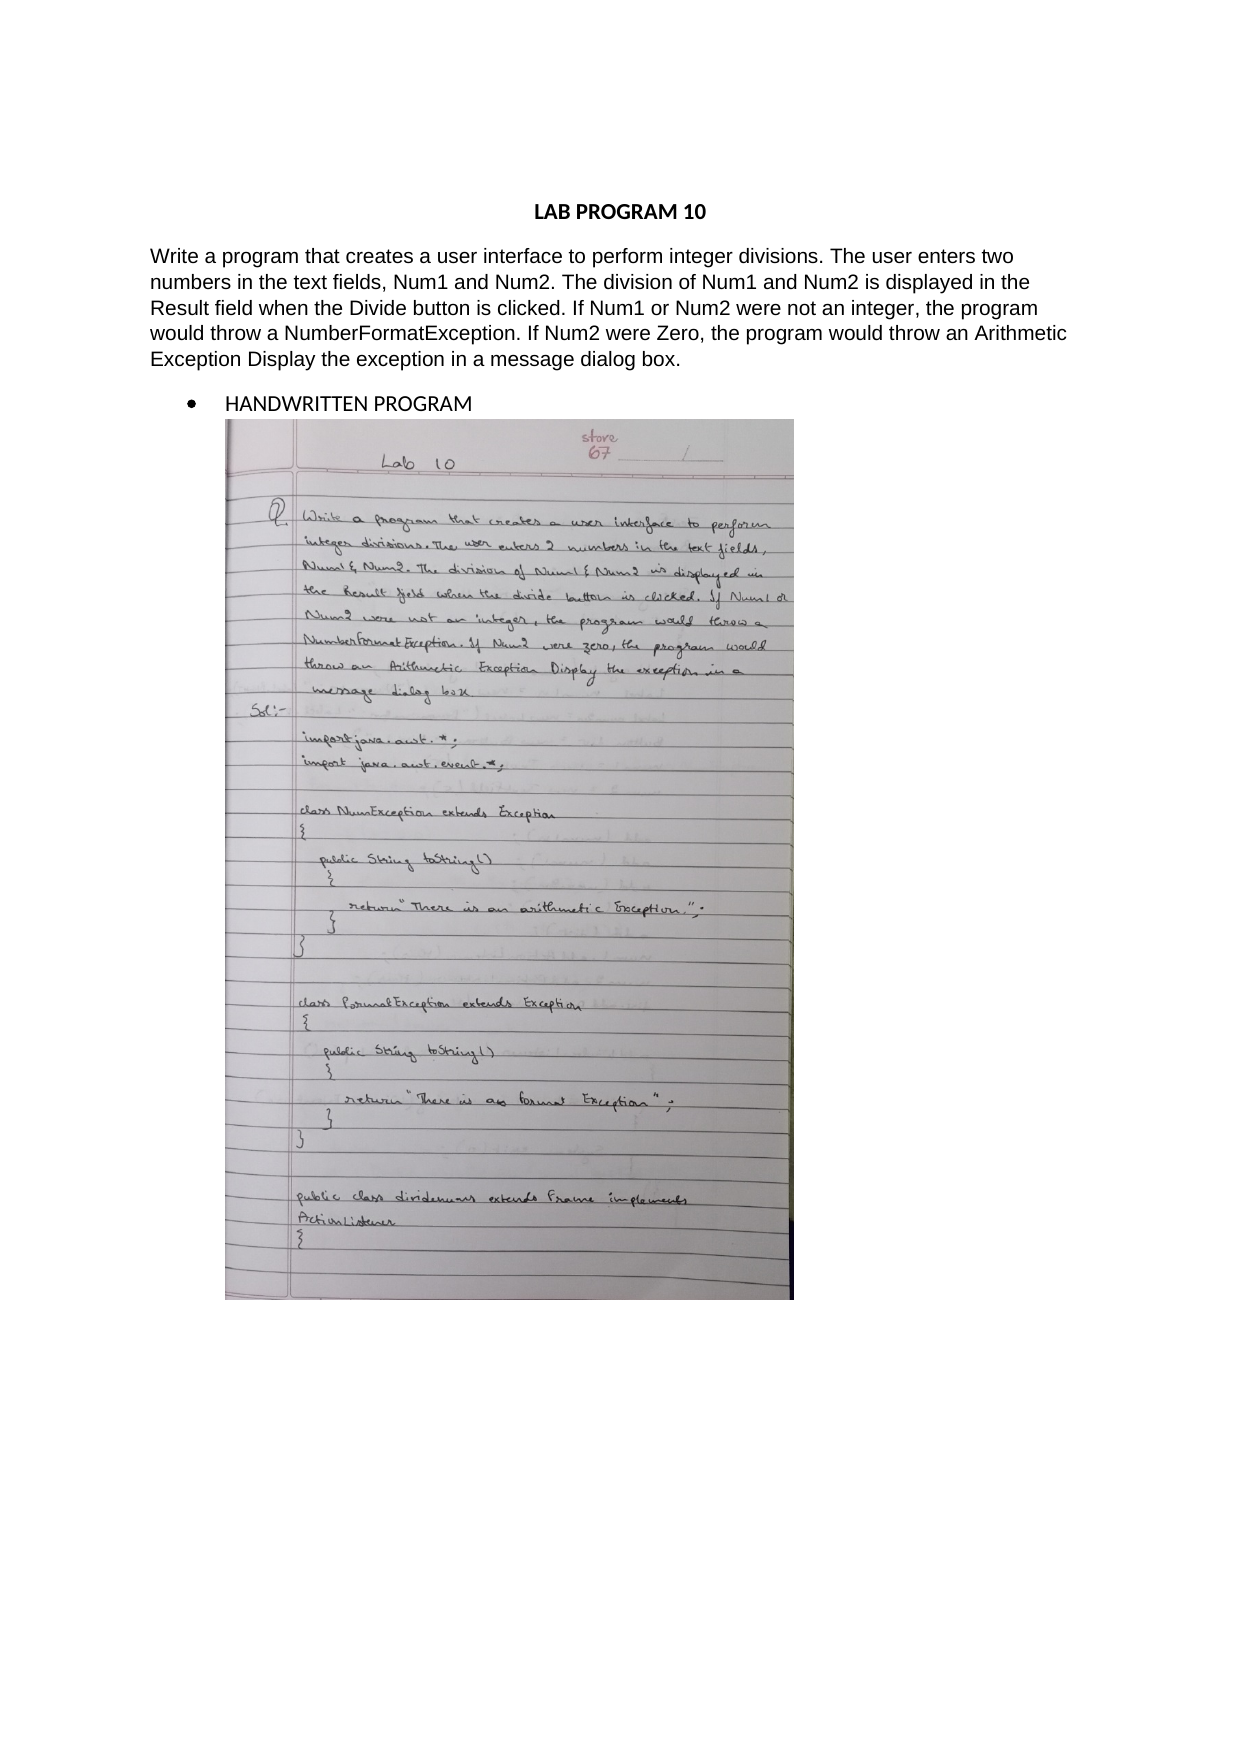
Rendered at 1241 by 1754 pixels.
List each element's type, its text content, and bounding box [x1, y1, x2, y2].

picture [225, 419, 794, 1300]
text LAB PROGRAM 10 [150, 197, 1090, 225]
list HANDWRITTEN PROGRAM [187, 389, 1090, 418]
text Write a program that creates a user interface to perform integer divisions. The user enters two numbers in the text fields, Num1 and Num2. The division of Num1 and Num2 is displayed in the Result field when the Divide button is clicked. If Num1 or Num2 were not an integer, the program would throw a NumberFormatException. If Num2 were Zero, the program would throw an Arithmetic Exception Display the exception in a message dialog box. [150, 244, 1090, 371]
